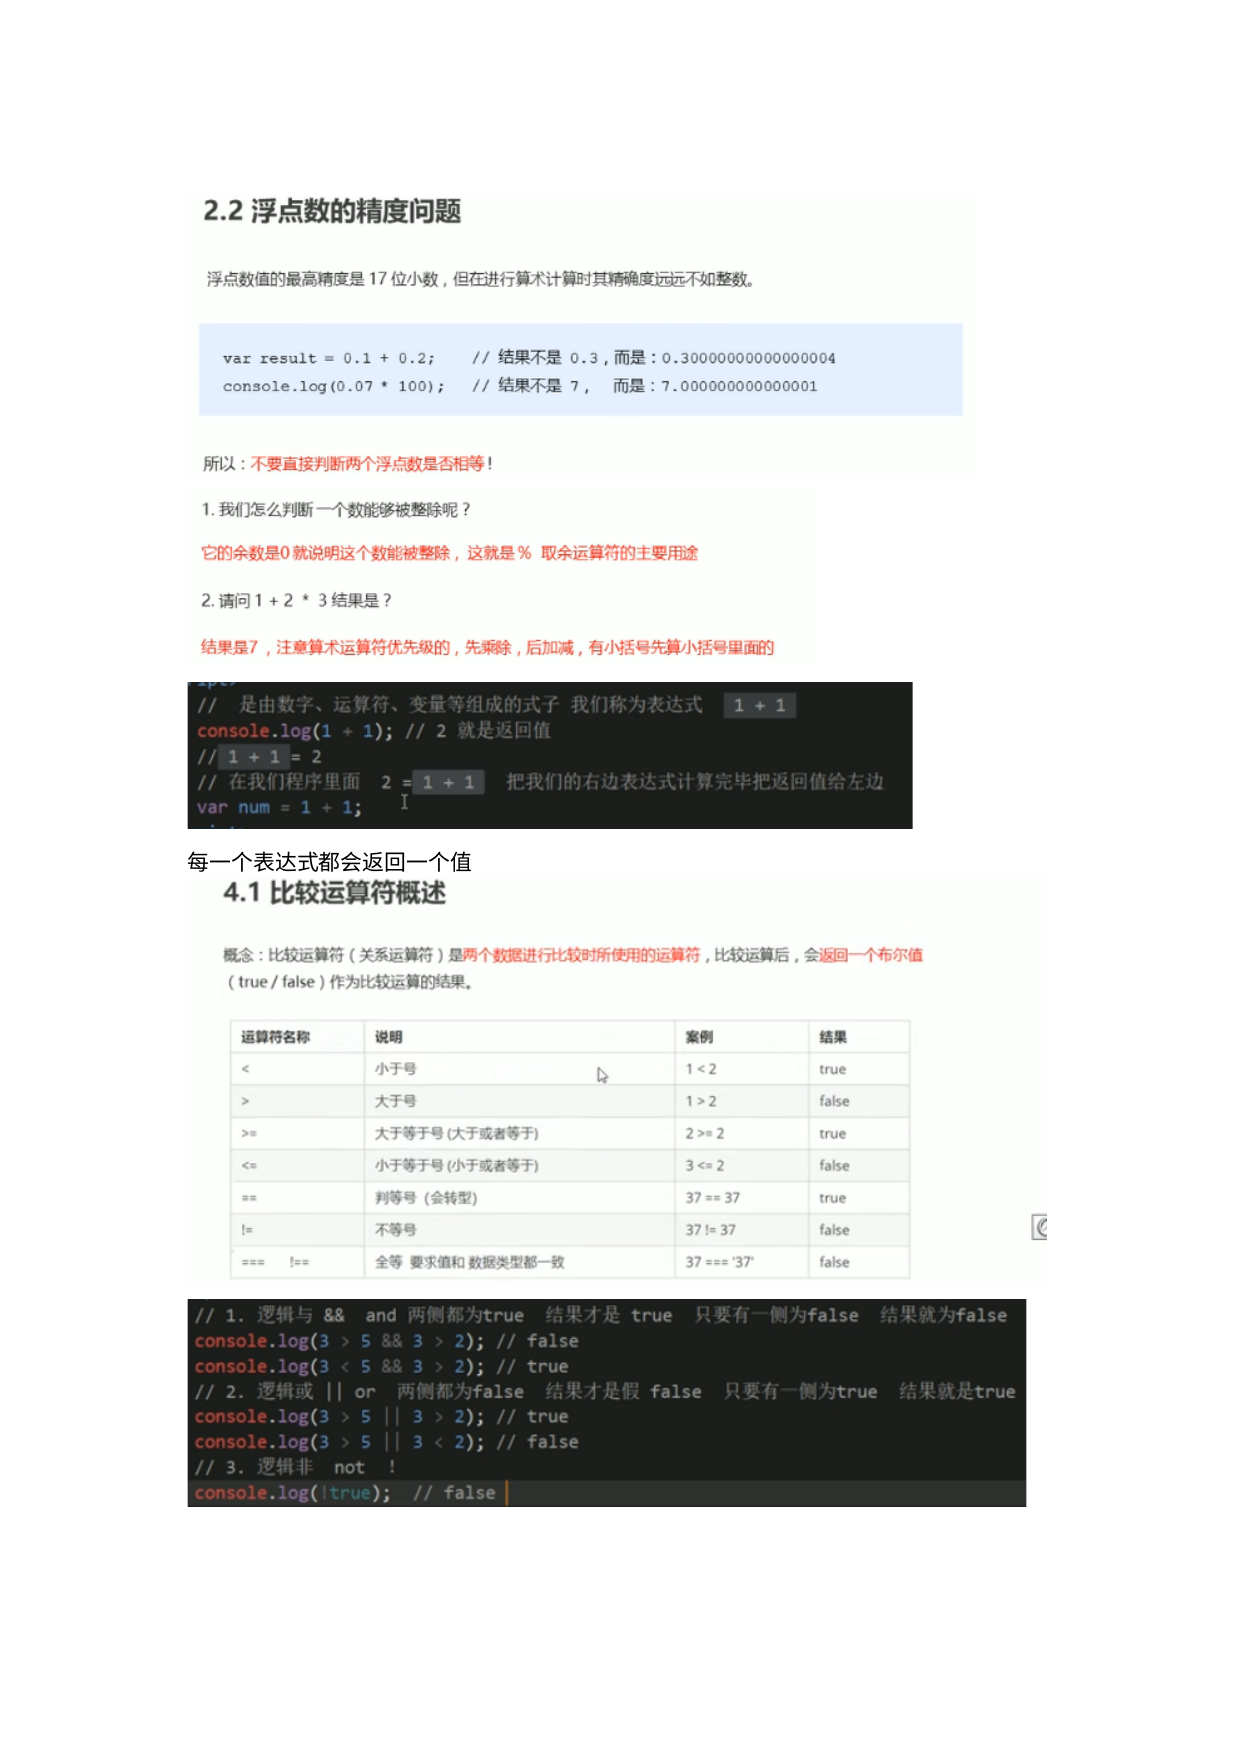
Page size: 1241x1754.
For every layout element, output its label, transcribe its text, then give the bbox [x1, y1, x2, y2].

picture [187, 682, 913, 829]
picture [187, 877, 1047, 1287]
picture [187, 1299, 1027, 1507]
picture [187, 487, 817, 664]
picture [187, 194, 977, 479]
text 每一个表达式都会返回一个值 [187, 844, 1053, 877]
